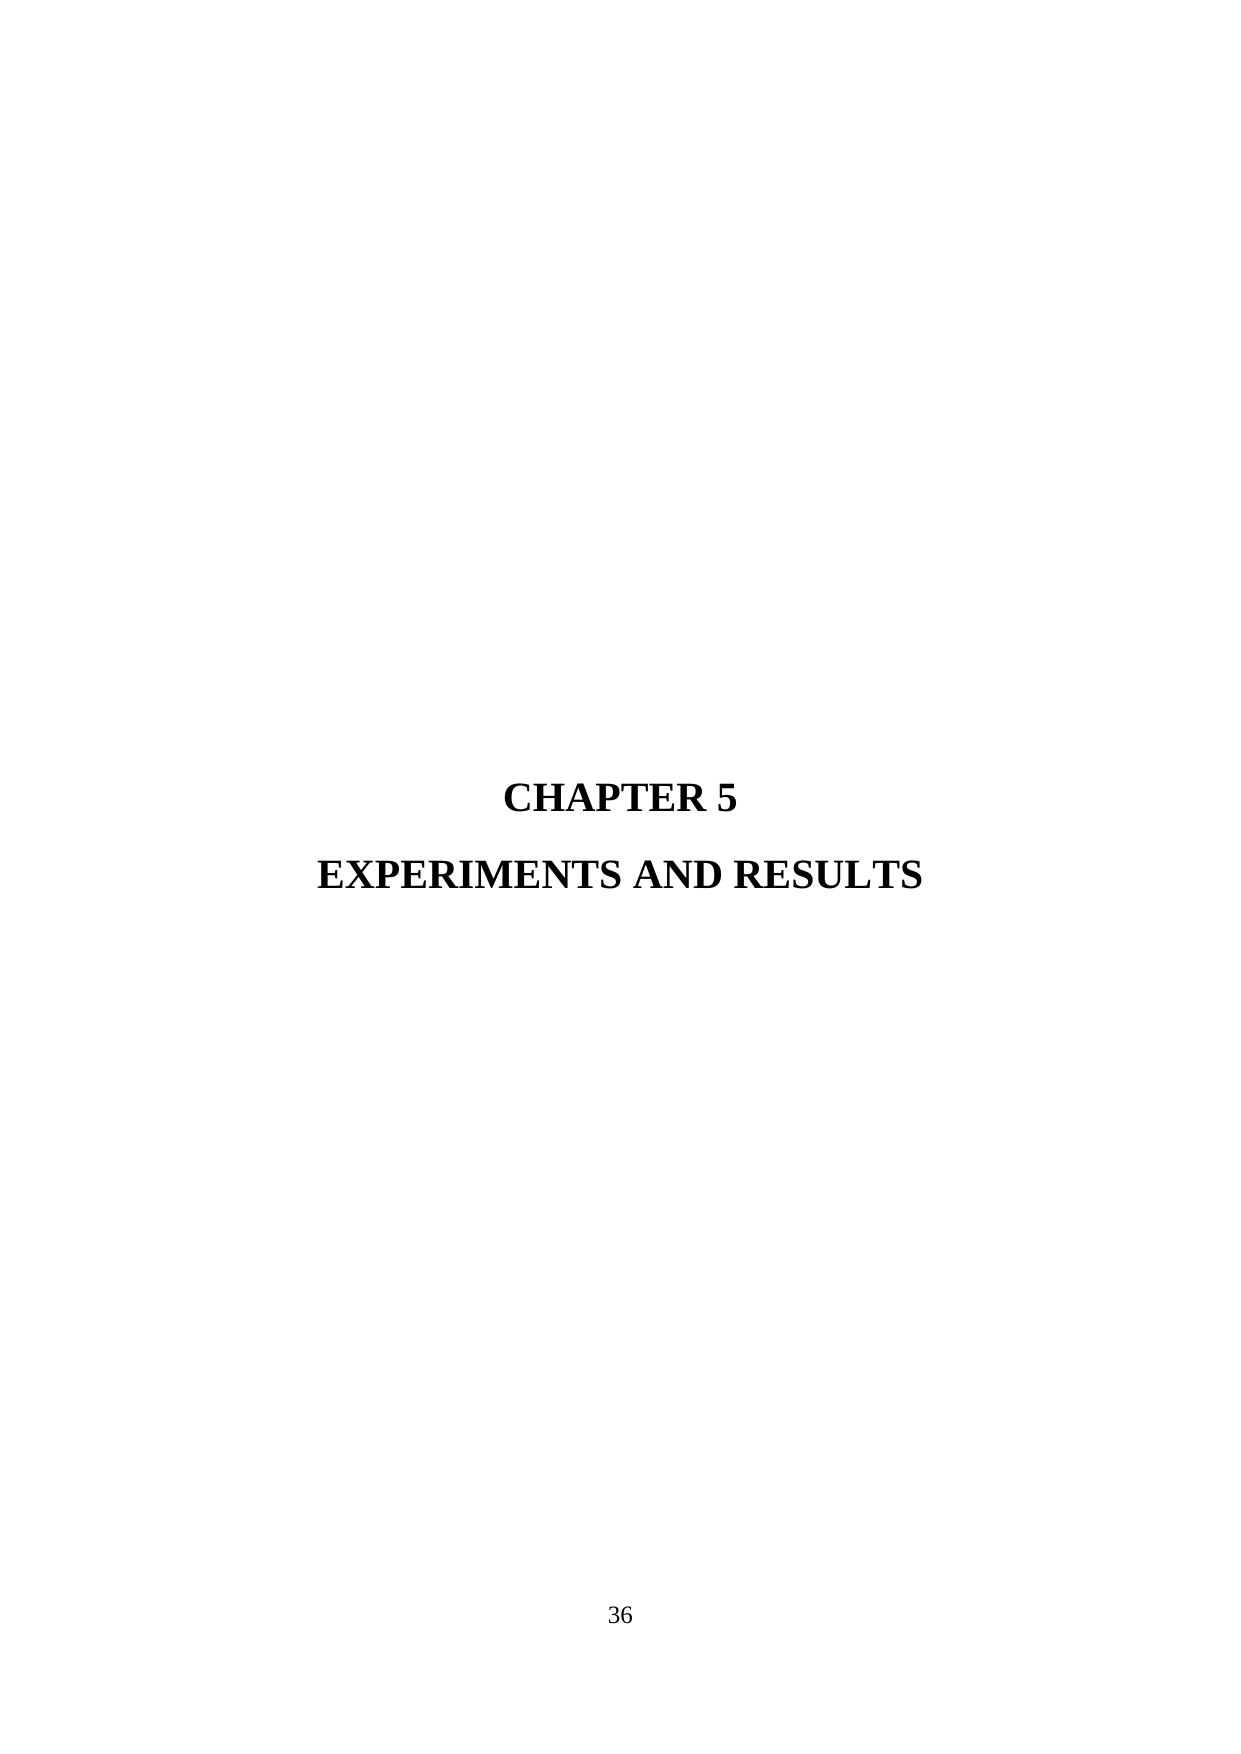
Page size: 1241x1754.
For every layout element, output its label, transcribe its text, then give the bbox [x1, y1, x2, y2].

subtitle EXPERIMENTS AND RESULTS [150, 849, 1090, 897]
subtitle CHAPTER 5 [150, 772, 1090, 820]
